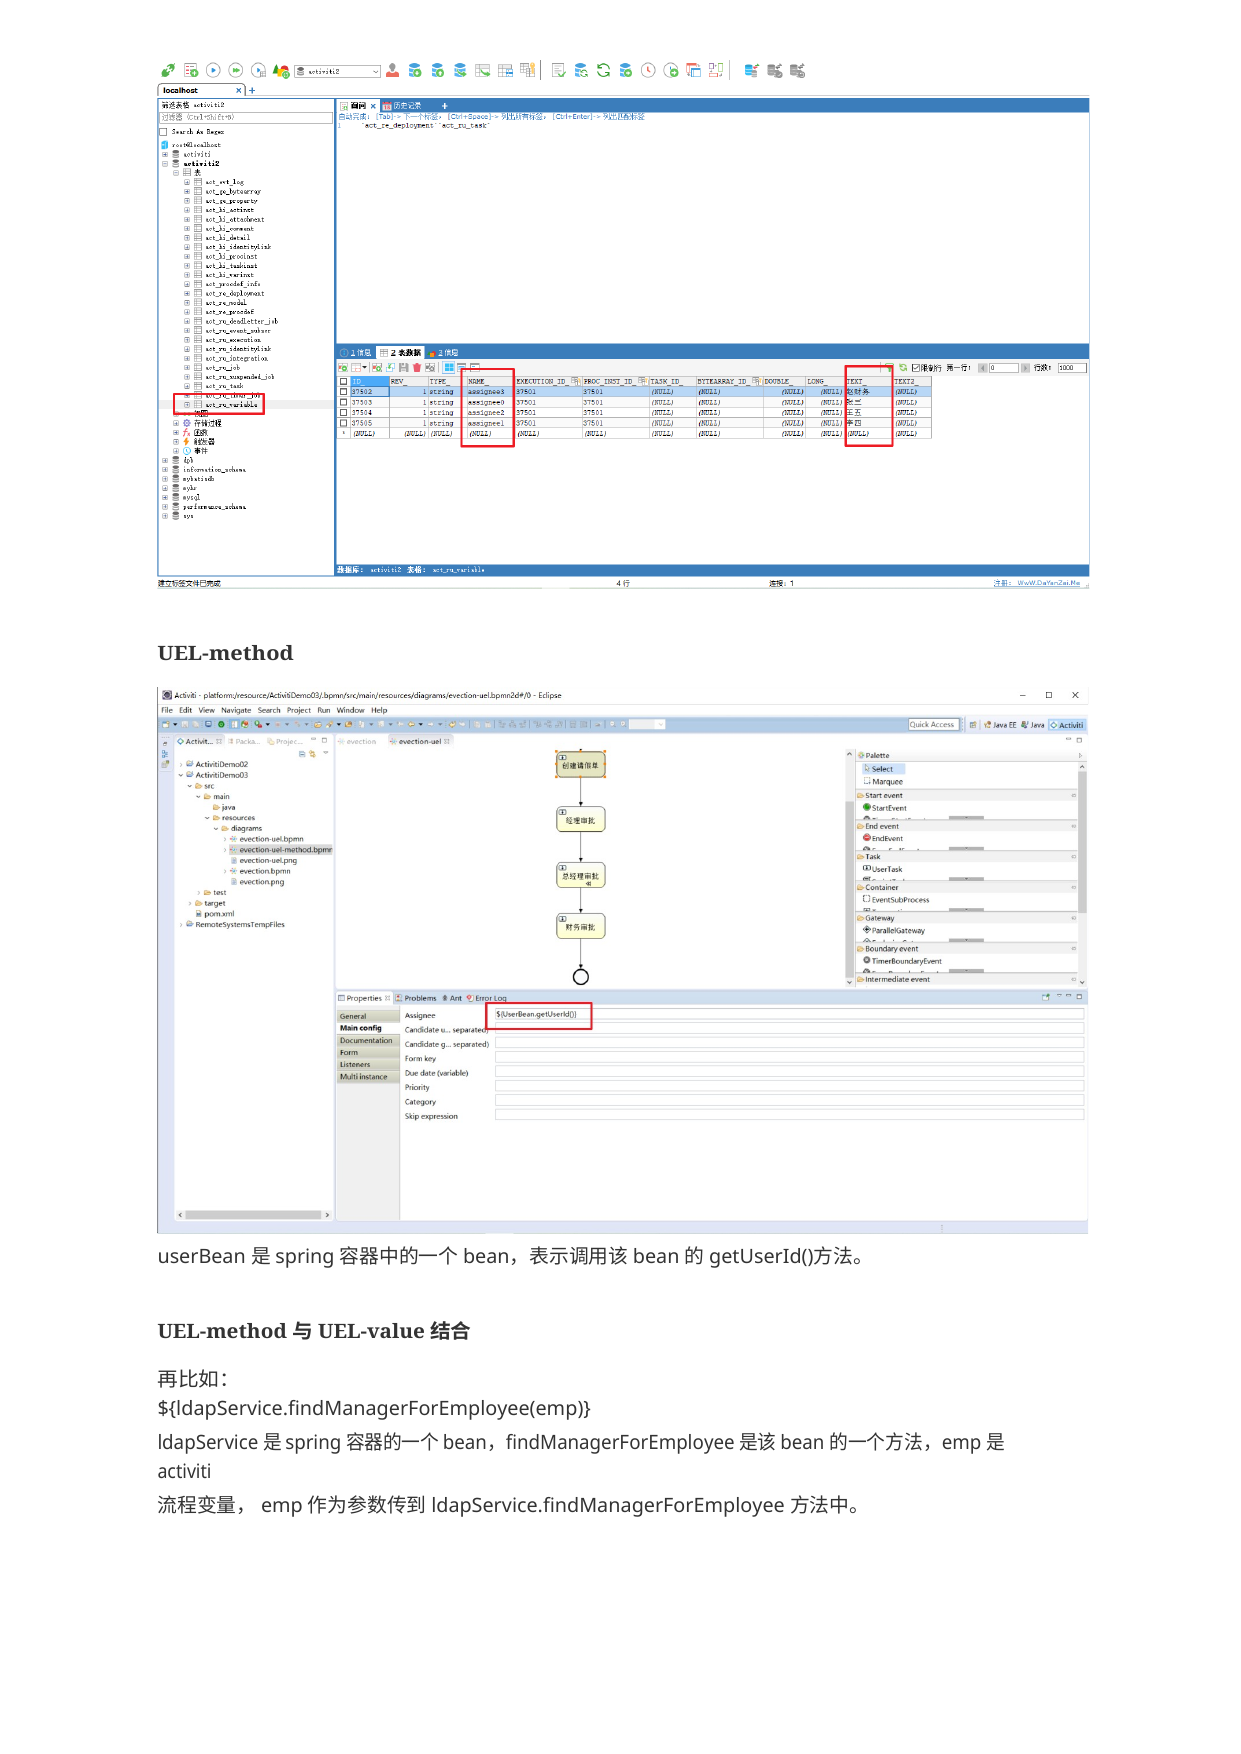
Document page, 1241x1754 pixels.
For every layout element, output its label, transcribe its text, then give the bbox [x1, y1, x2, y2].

subtitle UEL-method [157, 639, 1096, 666]
picture [157, 687, 1089, 1234]
text 再比如： [157, 1358, 1096, 1394]
text activiti [157, 1457, 1096, 1483]
text ${ldapService.findManagerForEmployee(emp)} [157, 1394, 1096, 1421]
text ldapService 是 spring 容器的一个 bean，findManagerForEmployee 是该 bean 的一个方法，emp 是 [157, 1421, 1096, 1457]
picture [157, 60, 1090, 589]
subtitle UEL-method 与 UEL-value 结合 [157, 1316, 1096, 1344]
text 流程变量， emp 作为参数传到 ldapService.findManagerForEmployee 方法中。 [157, 1483, 1096, 1519]
